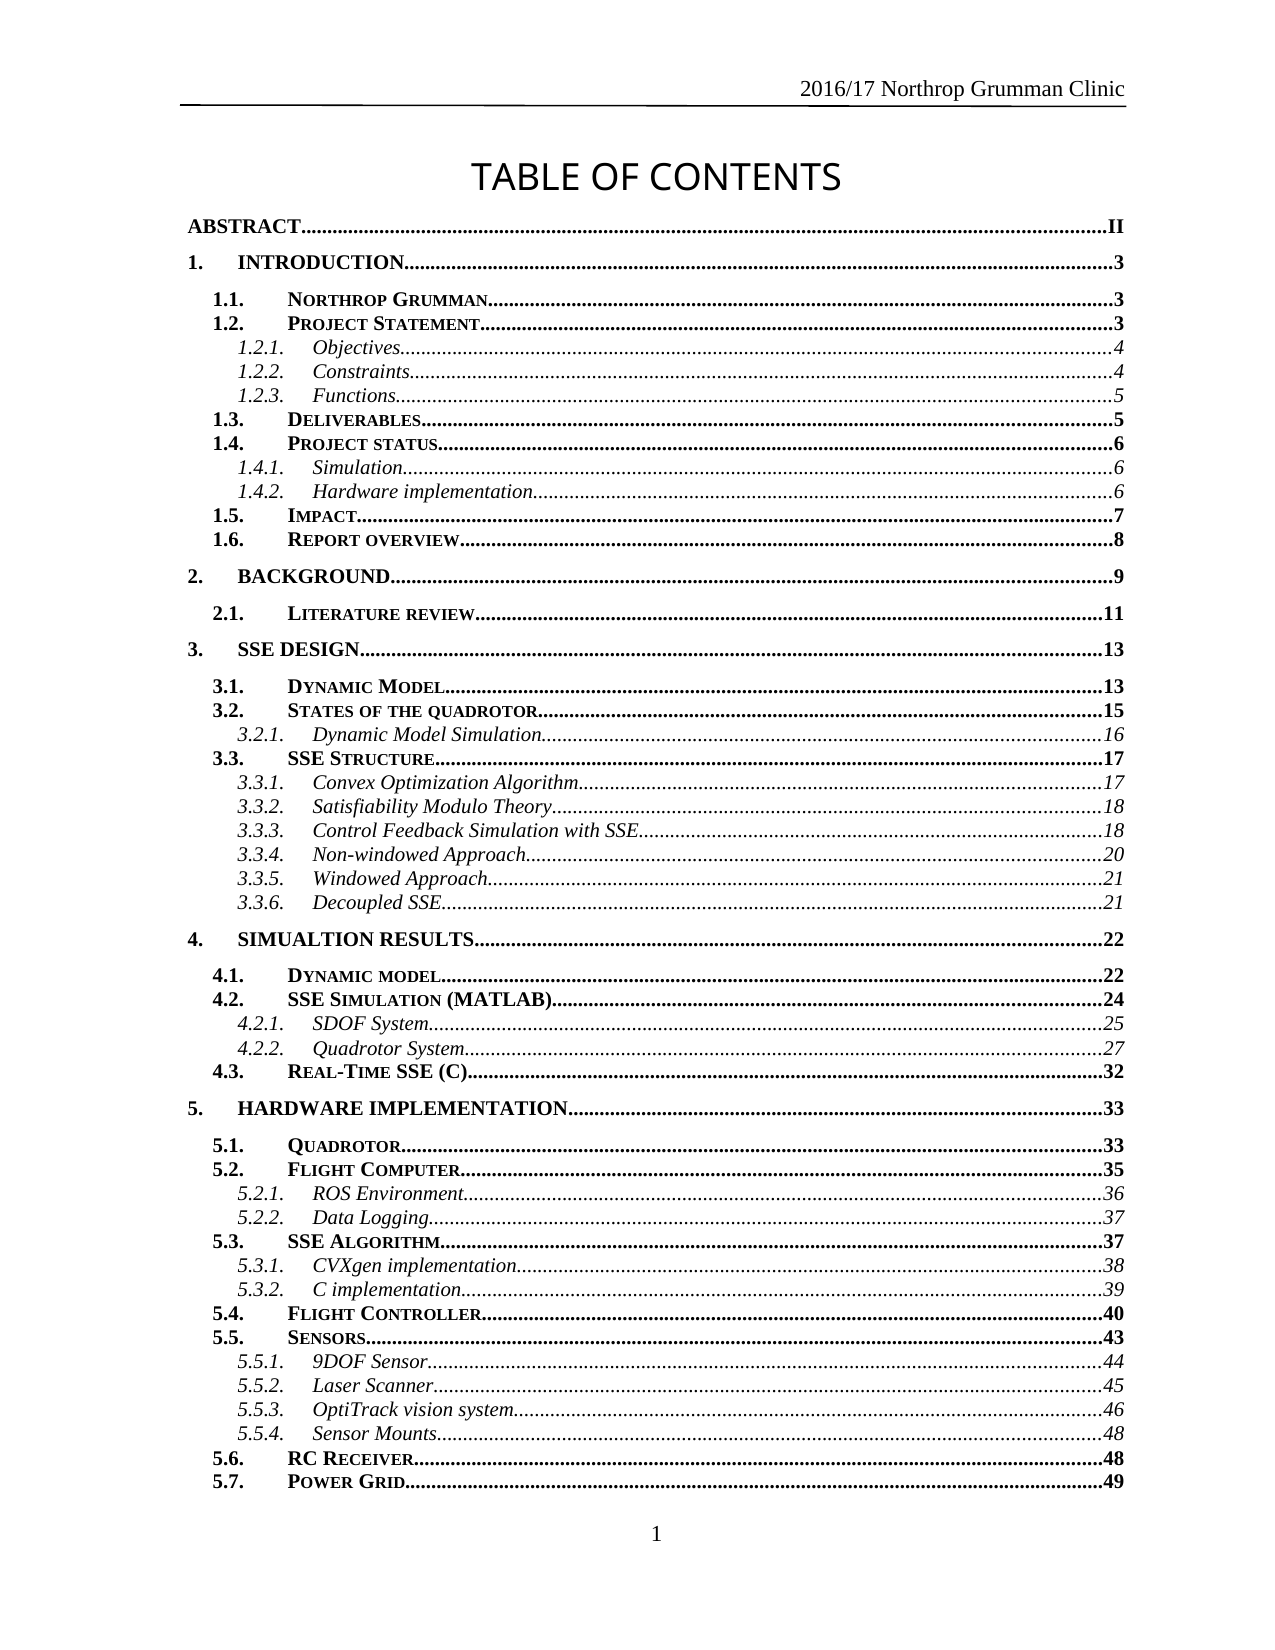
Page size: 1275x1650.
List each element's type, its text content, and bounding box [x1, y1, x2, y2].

text 2.1. Literature review 11 [212, 600, 1125, 624]
text 3.3.1. Convex Optimization Algorithm 17 [237, 770, 1125, 794]
text 4.1. Dynamic model 22 [212, 963, 1125, 987]
text 3.3. SSE Structure 17 [212, 746, 1125, 770]
text 3.3.3. Control Feedback Simulation with SSE 18 [237, 818, 1125, 842]
text 4.2. SSE Simulation (MATLAB) 24 [212, 987, 1125, 1011]
text 1.2. Project Statement 3 [212, 311, 1125, 335]
text 5.3. SSE Algorithm 37 [212, 1229, 1125, 1253]
text 3.1. Dynamic Model 13 [212, 673, 1125, 698]
text 5.5.4. Sensor Mounts 48 [237, 1421, 1125, 1445]
text 5. Hardware Implementation 33 [187, 1096, 1125, 1120]
text 3.3.6. Decoupled SSE 21 [237, 890, 1125, 914]
subtitle TABLE OF CONTENTS [187, 150, 1125, 201]
text 5.4. Flight Controller 40 [212, 1301, 1125, 1325]
text 3.2. States of the quadrotor 15 [212, 698, 1125, 722]
text 5.5.1. 9DOF Sensor 44 [237, 1349, 1125, 1373]
text 4. Simualtion Results 22 [187, 927, 1125, 951]
text 5.3.1. CVXgen implementation 38 [237, 1253, 1125, 1277]
text 5.1. Quadrotor 33 [212, 1133, 1125, 1157]
text 5.7. Power Grid 49 [212, 1469, 1125, 1493]
text 5.5.3. OptiTrack vision system 46 [237, 1397, 1125, 1421]
text 5.2. Flight Computer 35 [212, 1157, 1125, 1181]
text 5.5.2. Laser Scanner 45 [237, 1373, 1125, 1397]
text 1.4. Project status 6 [212, 431, 1125, 455]
text 1.6. Report overview 8 [212, 527, 1125, 551]
text 4.2.2. Quadrotor System 27 [237, 1035, 1125, 1059]
text 3.3.2. Satisfiability Modulo Theory 18 [237, 794, 1125, 818]
text 4.2.1. SDOF System 25 [237, 1011, 1125, 1035]
text 1.2.1. Objectives 4 [237, 335, 1125, 359]
text 1.1. Northrop Grumman 3 [212, 287, 1125, 311]
text 1.5. Impact 7 [212, 503, 1125, 527]
text 5.5. Sensors 43 [212, 1325, 1125, 1349]
text 5.2.1. ROS Environment 36 [237, 1181, 1125, 1205]
text 5.6. RC Receiver 48 [212, 1445, 1125, 1469]
text 3.2.1. Dynamic Model Simulation 16 [237, 722, 1125, 746]
text 4.3. Real-Time SSE (C) 32 [212, 1059, 1125, 1083]
text ABSTRACT ii [187, 213, 1125, 238]
text 3.3.5. Windowed Approach 21 [237, 866, 1125, 890]
text 3. SSE Design 13 [187, 637, 1125, 661]
text 5.2.2. Data Logging 37 [237, 1205, 1125, 1229]
text 1. introduction 3 [187, 250, 1125, 274]
text 3.3.4. Non-windowed Approach 20 [237, 842, 1125, 866]
text 1.2.2. Constraints 4 [237, 359, 1125, 383]
text 1.4.2. Hardware implementation 6 [237, 479, 1125, 503]
text 1.4.1. Simulation 6 [237, 455, 1125, 479]
text 1.3. Deliverables 5 [212, 407, 1125, 431]
text 1.2.3. Functions 5 [237, 383, 1125, 407]
text 5.3.2. C implementation 39 [237, 1277, 1125, 1301]
text 2. Background 9 [187, 564, 1125, 588]
